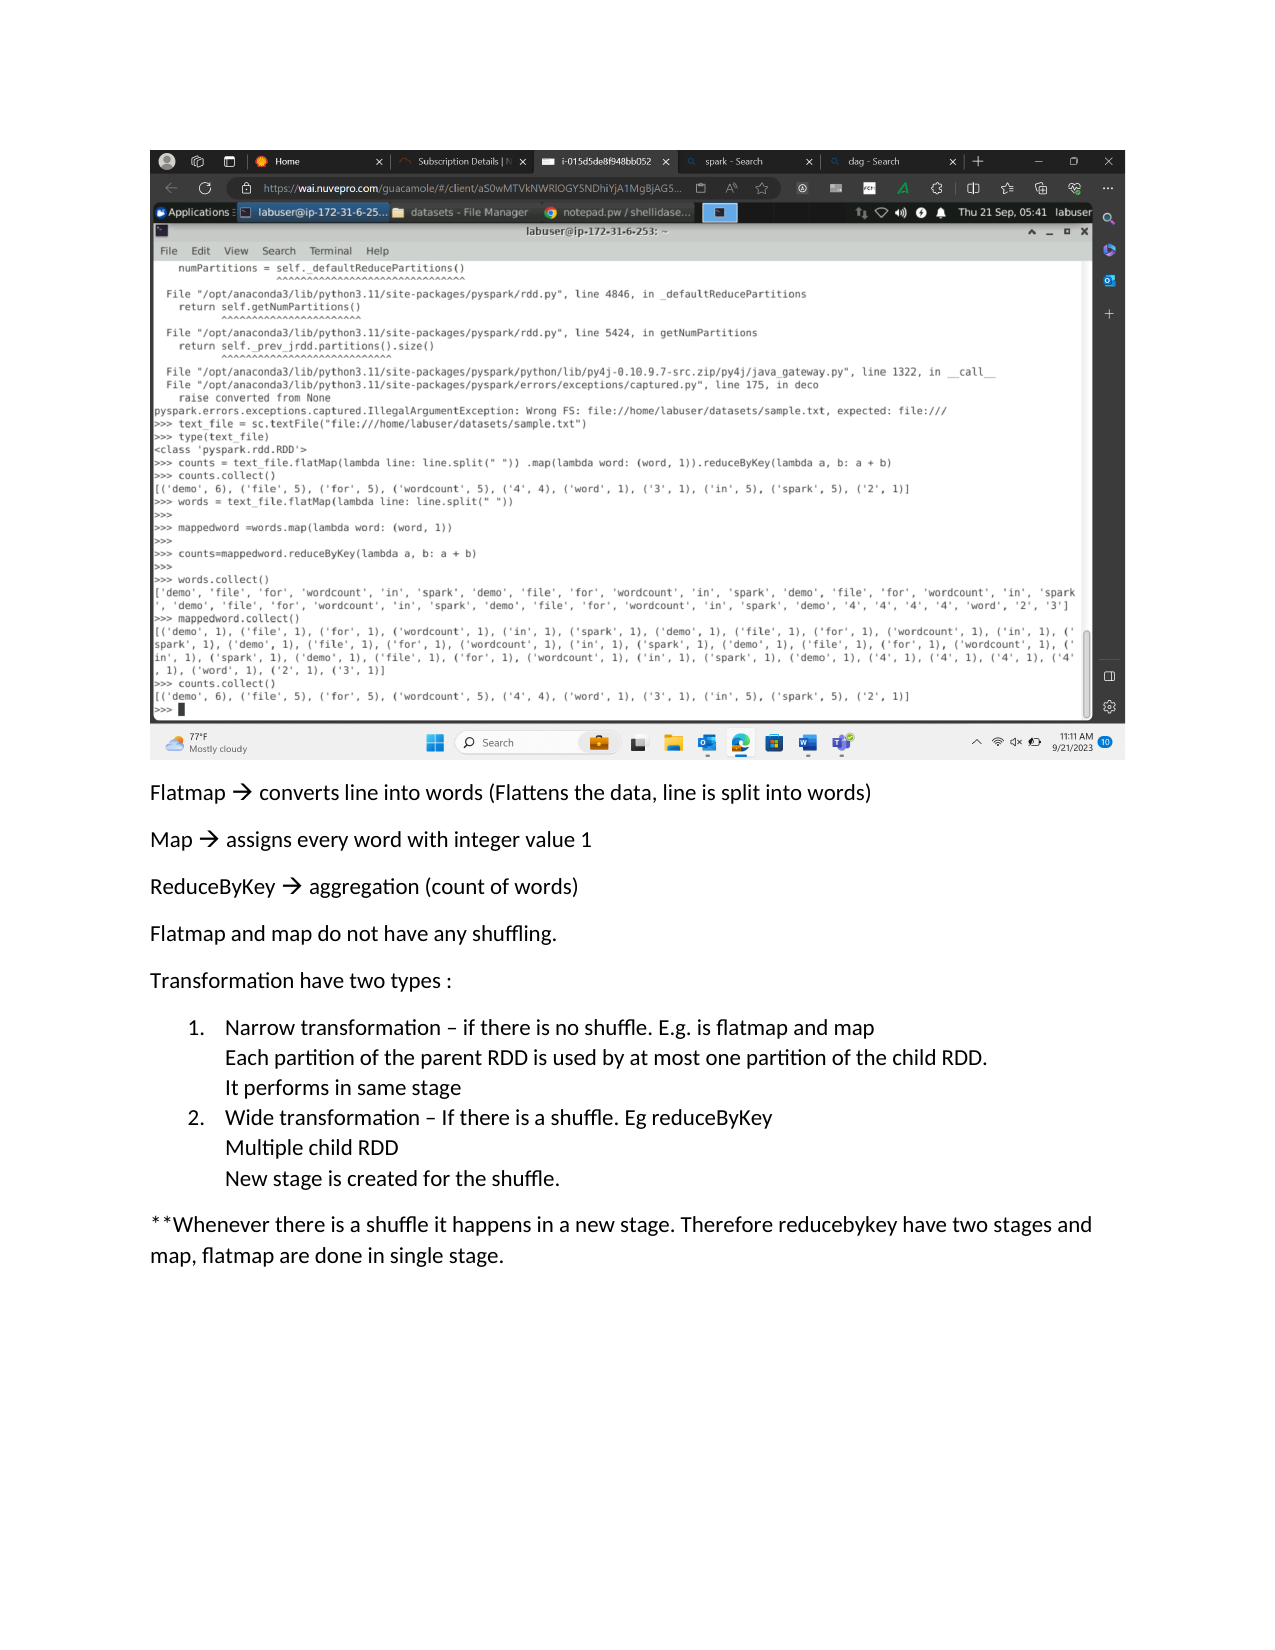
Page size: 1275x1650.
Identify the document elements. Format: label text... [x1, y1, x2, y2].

picture [150, 150, 1125, 760]
text Transformation have two types : [150, 966, 1125, 994]
list New stage is created for the shuffle. [225, 1164, 1125, 1192]
list Wide transformation – If there is a shuffle. Eg reduceByKey [187, 1103, 1125, 1131]
list Narrow transformation – if there is no shuffle. E.g. is flatmap and map [187, 1013, 1125, 1041]
text **Whenever there is a shuffle it happens in a new stage. Therefore reducebykey have two stages and map, flatmap are done in single stage. [150, 1211, 1125, 1269]
text Flatmap and map do not have any shuffling. [150, 919, 1125, 947]
text Map assigns every word with integer value 1 [150, 825, 1125, 853]
text ReduceByKey aggregation (count of words) [150, 872, 1125, 900]
list Multiple child RDD [225, 1133, 1125, 1161]
list It performs in same stage [225, 1073, 1125, 1101]
text Flatmap converts line into words (Flattens the data, line is split into words) [150, 778, 1125, 806]
list Each partition of the parent RDD is used by at most one partition of the child RDD. [225, 1043, 1125, 1071]
